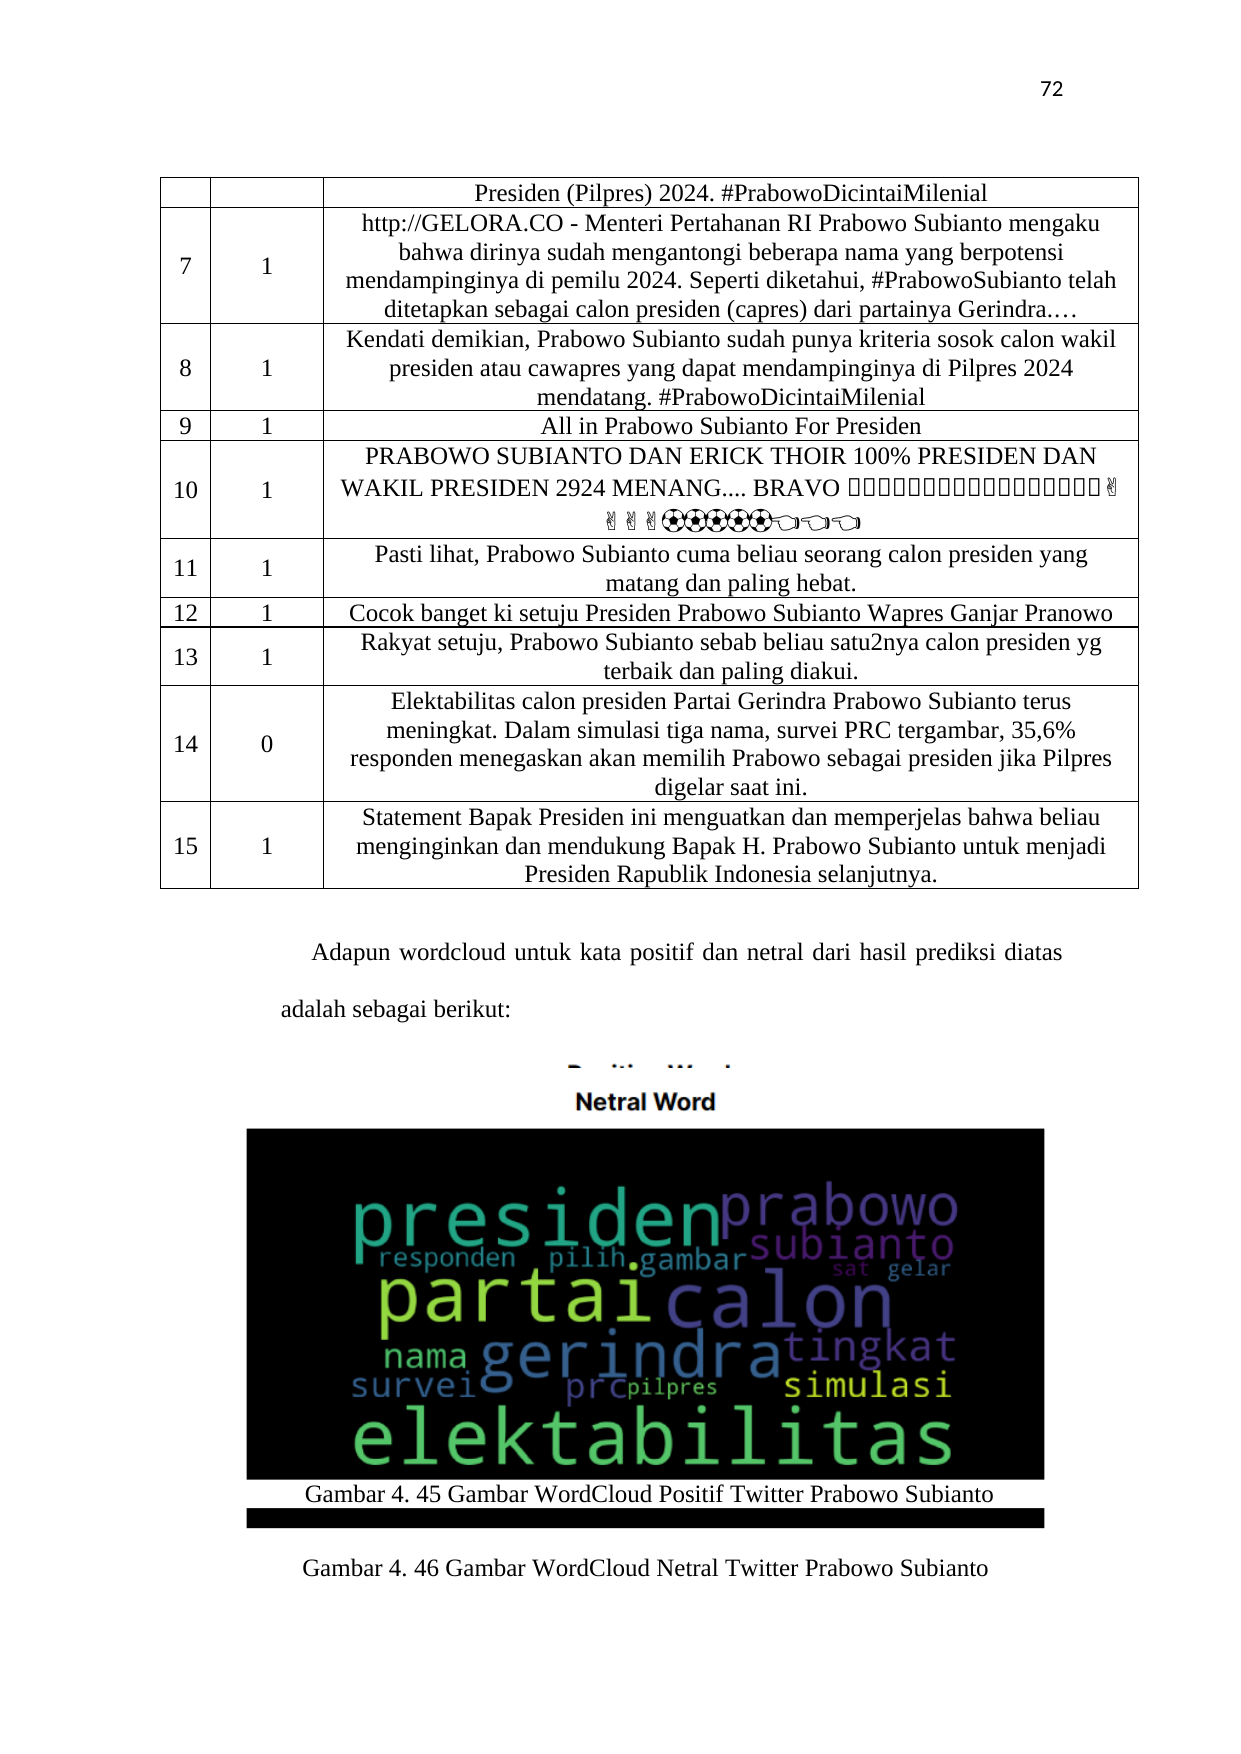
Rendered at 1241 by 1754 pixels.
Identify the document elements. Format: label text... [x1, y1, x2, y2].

table_cell All in Prabowo Subianto For Presiden [324, 411, 1138, 440]
table_cell 7 [161, 208, 210, 323]
table_cell Kendati demikian, Prabowo Subianto sudah punya kriteria sosok calon wakil presiden atau cawapres yang dapat mendampinginya di Pilpres 2024 mendatang. #PrabowoDicintaiMilenial [324, 324, 1138, 410]
table_cell Statement Bapak Presiden ini menguatkan dan memperjelas bahwa beliau menginginkan dan mendukung Bapak H. Prabowo Subianto untuk menjadi Presiden Rapublik Indonesia selanjutnya. [324, 802, 1138, 888]
text Adapun wordcloud untuk kata positif dan netral dari hasil prediksi diatas adalah sebagai berikut: [281, 937, 1063, 1023]
table_cell Pasti lihat, Prabowo Subianto cuma beliau seorang calon presiden yang matang dan paling hebat. [324, 539, 1138, 597]
picture [232, 1045, 1063, 1544]
table_cell 13 [161, 628, 210, 685]
table_cell 1 [211, 628, 323, 685]
table_cell 1 [211, 441, 323, 538]
table_cell 1 [211, 802, 323, 888]
table_cell PRABOWO SUBIANTO DAN ERICK THOIR 100% PRESIDEN DAN WAKIL PRESIDEN 2924 MENANG.... BRAVO 🙏🙏🙏🙏🙏🙏🙏🙏💜💜💜💜💜💜💜💜💜✌✌✌✌⚽⚽⚽⚽⚽👈👈👈 [324, 441, 1138, 538]
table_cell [324, 178, 1138, 207]
table_cell 6 [161, 178, 210, 207]
table_cell 1 [211, 324, 323, 410]
table_cell 1 [211, 411, 323, 440]
table_cell 1 [211, 208, 323, 323]
table_cell Elektabilitas calon presiden Partai Gerindra Prabowo Subianto terus meningkat. Dalam simulasi tiga nama, survei PRC tergambar, 35,6% responden menegaskan akan memilih Prabowo sebagai presiden jika Pilpres digelar saat ini. [324, 686, 1138, 801]
table_cell Rakyat setuju, Prabowo Subianto sebab beliau satu2nya calon presiden yg terbaik dan paling diakui. [324, 628, 1138, 685]
table_cell 15 [161, 802, 210, 888]
table_cell 9 [161, 411, 210, 440]
table_cell 1 [211, 178, 323, 207]
table_cell 10 [161, 441, 210, 538]
table_cell 11 [161, 539, 210, 597]
table_cell 8 [161, 324, 210, 410]
table_cell 14 [161, 686, 210, 801]
table_cell 1 [211, 598, 323, 626]
table_cell Cocok banget ki setuju Presiden Prabowo Subianto Wapres Ganjar Pranowo [324, 598, 1138, 626]
table_cell 0 [211, 686, 323, 801]
table_cell 1 [211, 539, 323, 597]
table_cell http://GELORA.CO - Menteri Pertahanan RI Prabowo Subianto mengaku bahwa dirinya sudah mengantongi beberapa nama yang berpotensi mendampinginya di pemilu 2024. Seperti diketahui, #PrabowoSubianto telah ditetapkan sebagai calon presiden (capres) dari partainya Gerindra.… [324, 208, 1138, 323]
table_cell 12 [161, 598, 210, 626]
